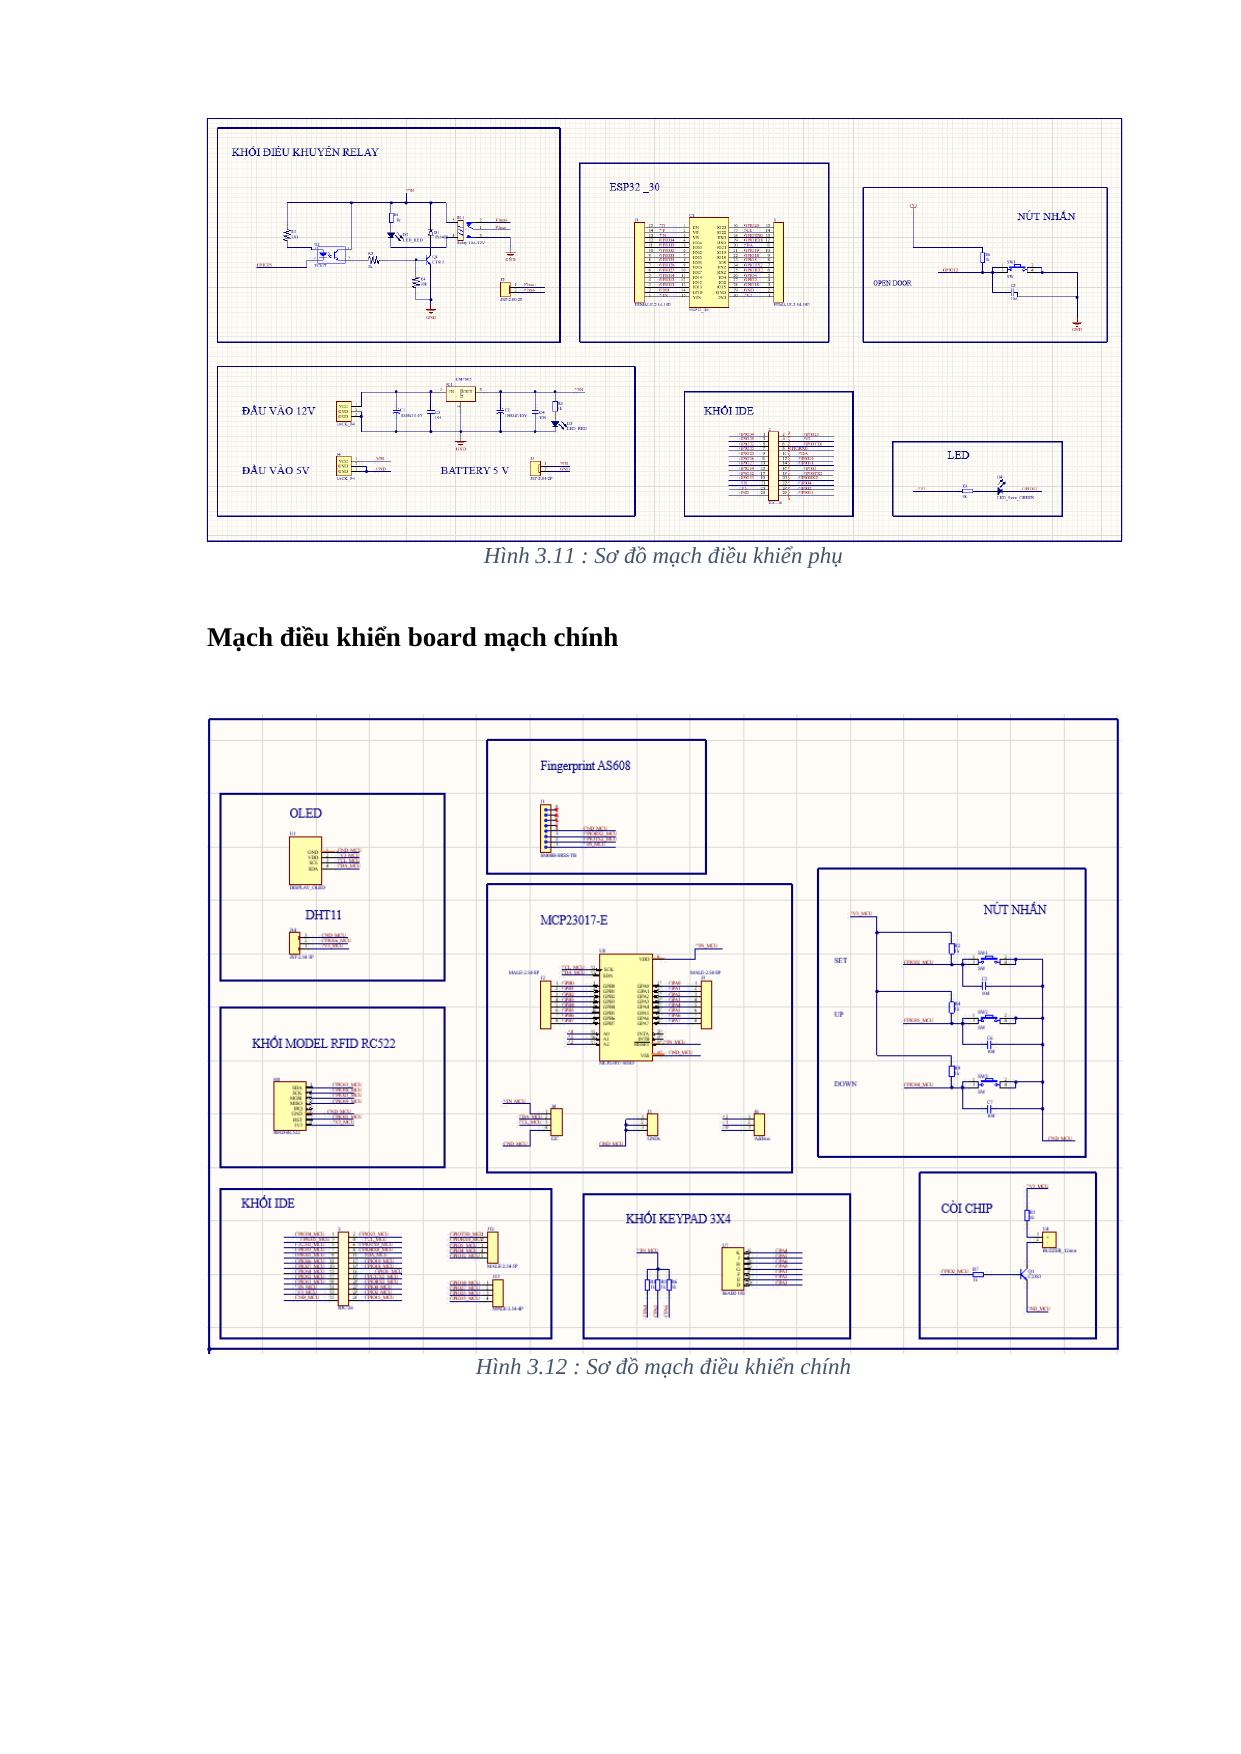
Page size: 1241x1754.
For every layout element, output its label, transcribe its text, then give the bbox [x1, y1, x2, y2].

picture [206, 118, 1123, 543]
picture [206, 714, 1123, 1354]
text Hình 3.12 : Sơ đồ mạch điều khiển chính [207, 1354, 1122, 1380]
text Hình 3.11 : Sơ đồ mạch điều khiển phụ [207, 543, 1122, 569]
text Mạch điều khiển board mạch chính [207, 621, 1122, 652]
